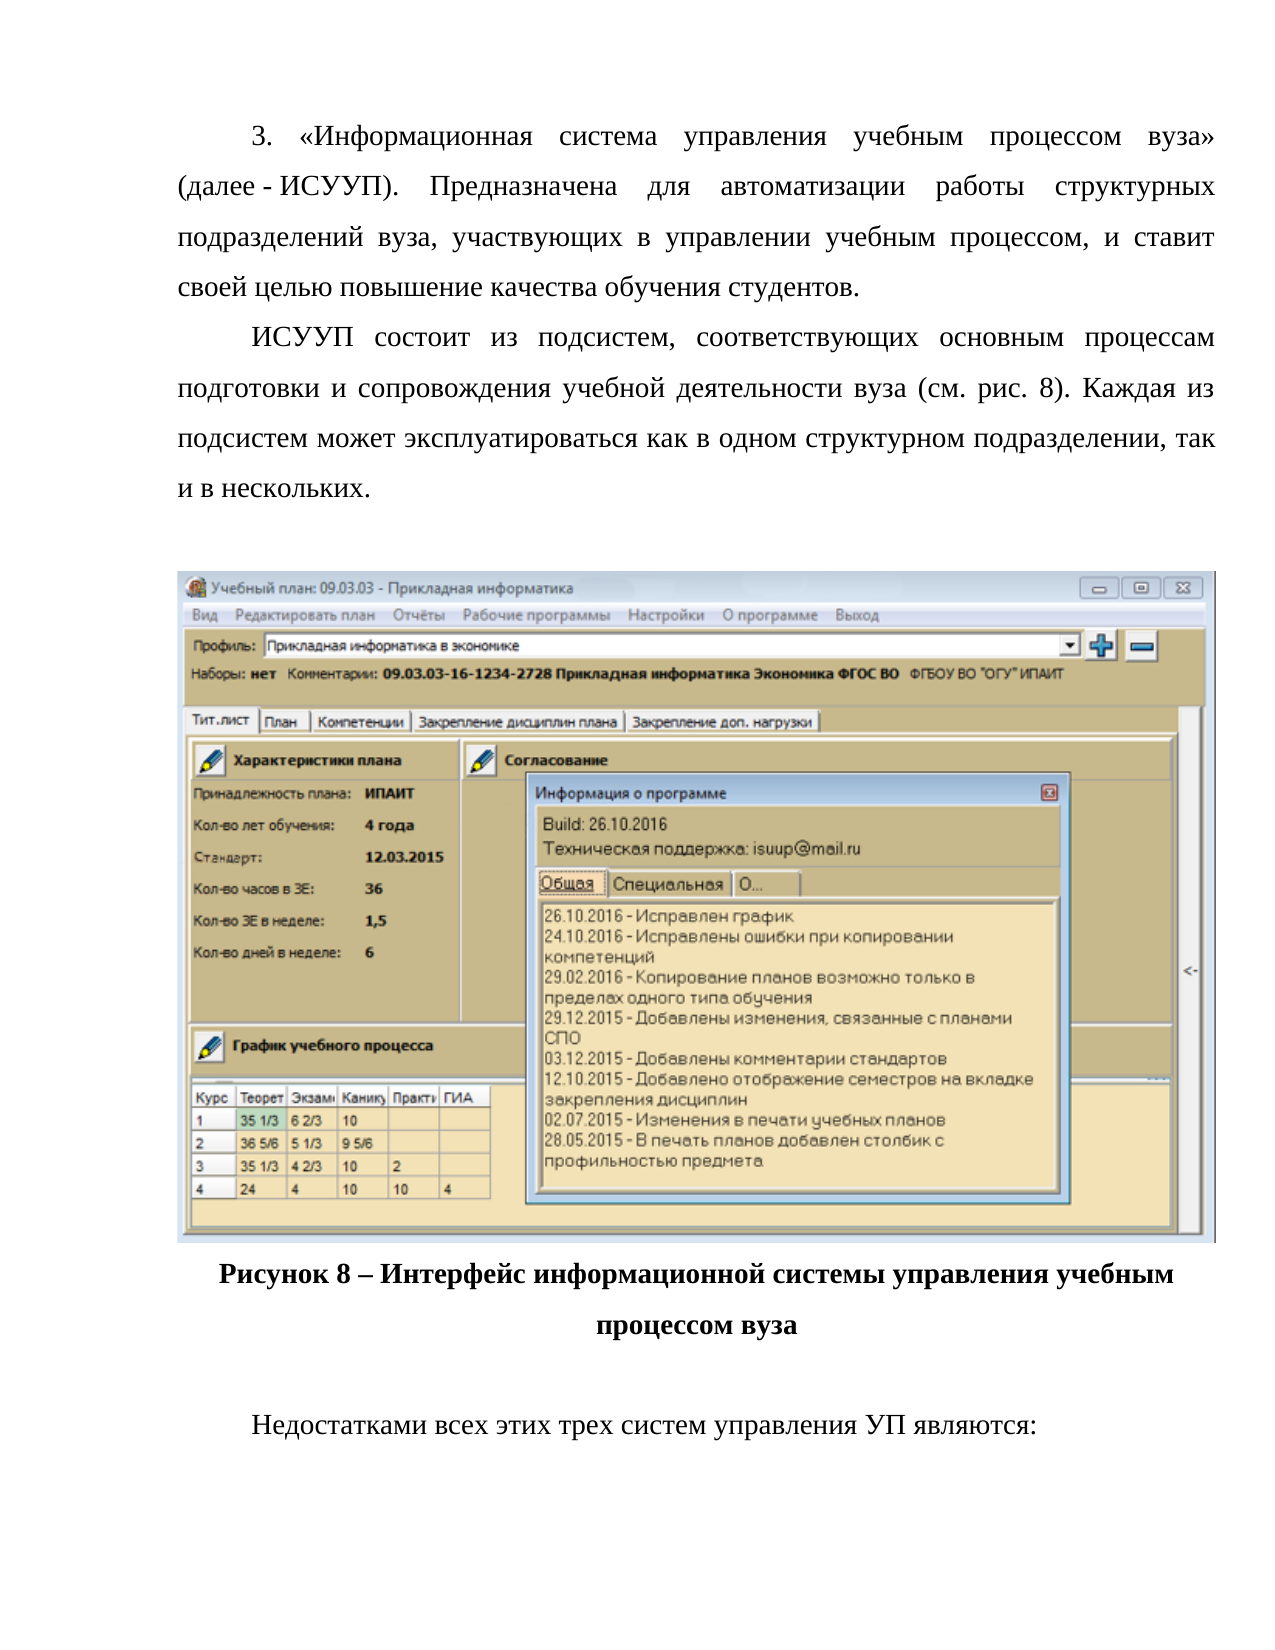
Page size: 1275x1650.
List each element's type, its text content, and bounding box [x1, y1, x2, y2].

picture [177, 571, 1216, 1243]
text 3. «Информационная система управления учебным процессом вуза» (далее - ИСУУП). Предназначена для автоматизации работы структурных подразделений вуза, участвующих в управлении учебным процессом, и ставит своей целью повышение качества обучения студентов. [177, 118, 1216, 303]
text Недостатками всех этих трех систем управления УП являются: [177, 1407, 1216, 1441]
text ИСУУП состоит из подсистем, соответствующих основным процессам подготовки и сопровождения учебной деятельности вуза (см. рис. 8). Каждая из подсистем может эксплуатироваться как в одном структурном подразделении, так и в нескольких. [177, 319, 1216, 504]
text Рисунок 8 – Интерфейс информационной системы управления учебным процессом вуза [177, 1256, 1216, 1340]
